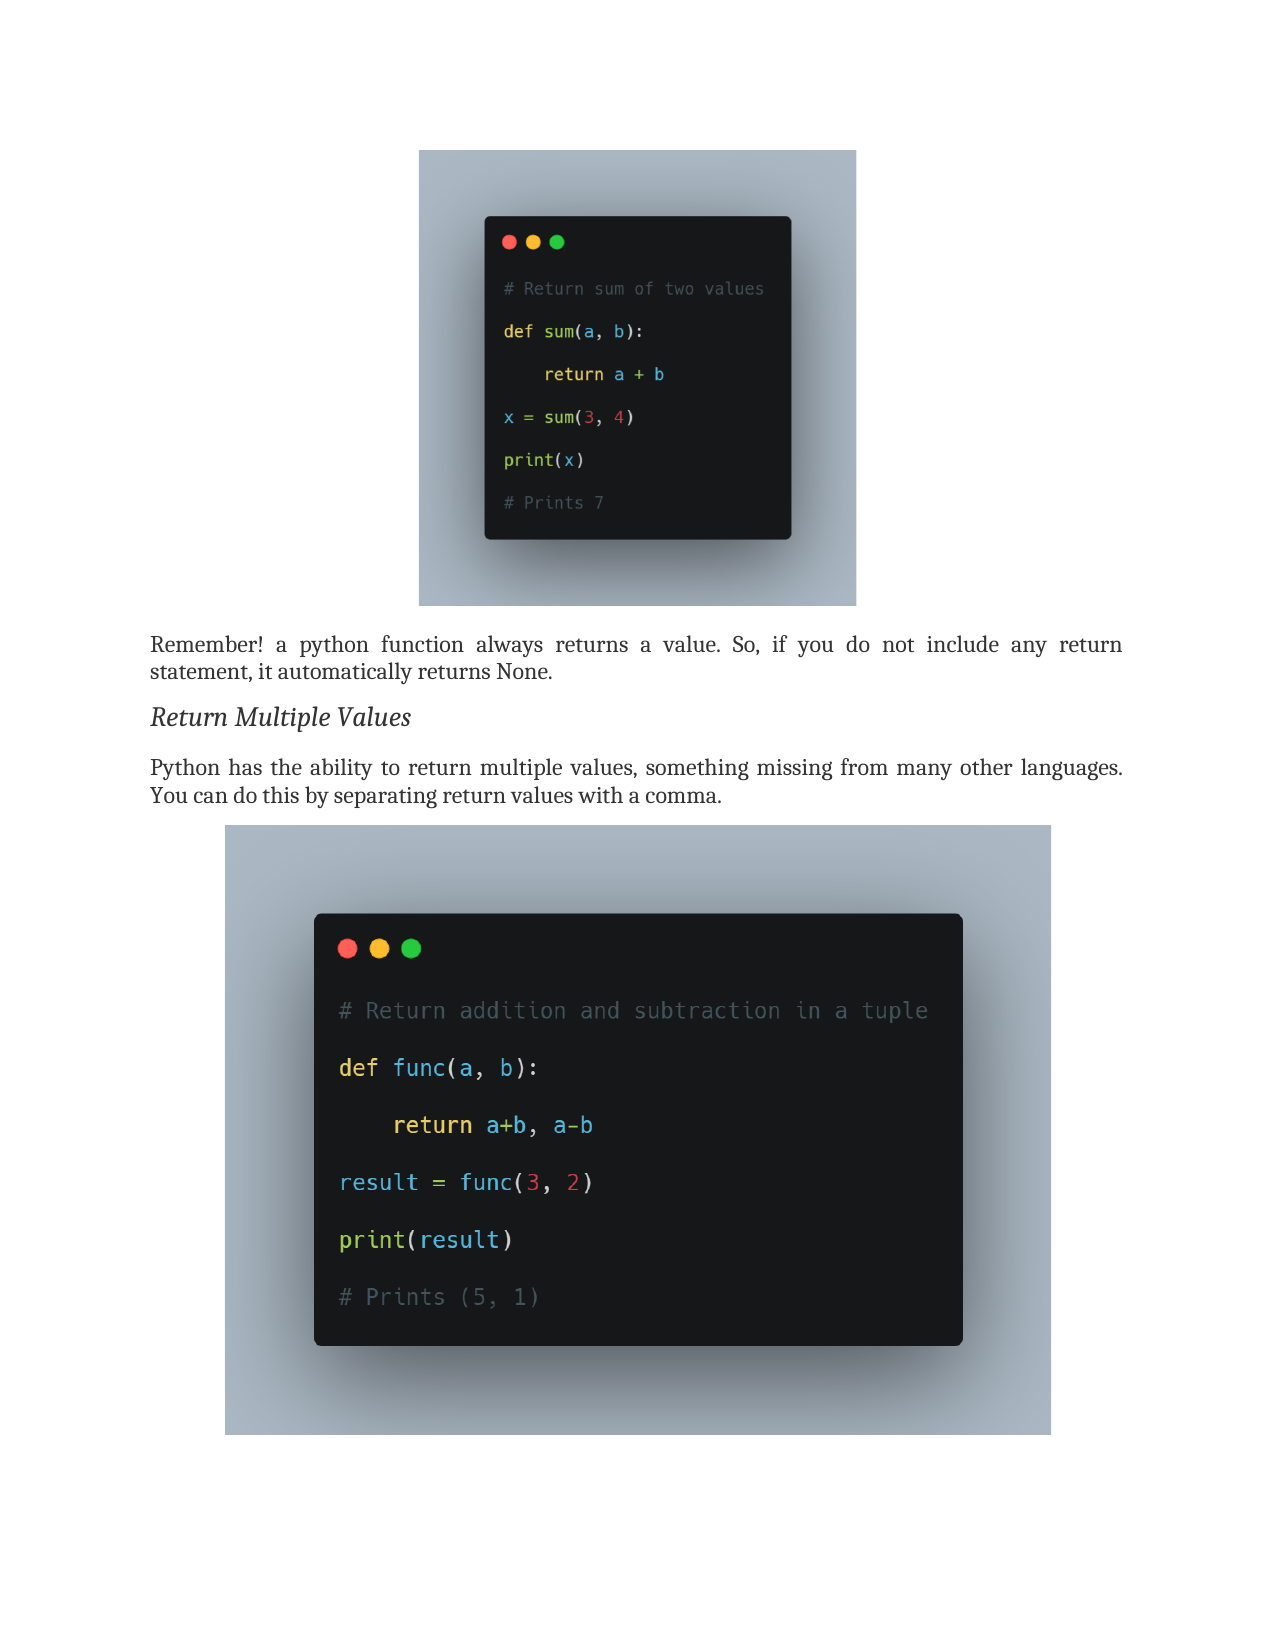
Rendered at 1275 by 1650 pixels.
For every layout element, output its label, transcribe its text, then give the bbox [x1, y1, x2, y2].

subtitle Return Multiple Values [150, 701, 1125, 734]
picture [418, 150, 857, 606]
picture [224, 825, 1052, 1435]
text Remember! a python function always returns a value. So, if you do not include any return statement, it automatically returns None. [150, 630, 1125, 686]
text Python has the ability to return multiple values, something missing from many other languages. You can do this by separating return values with a comma. [150, 754, 1125, 809]
